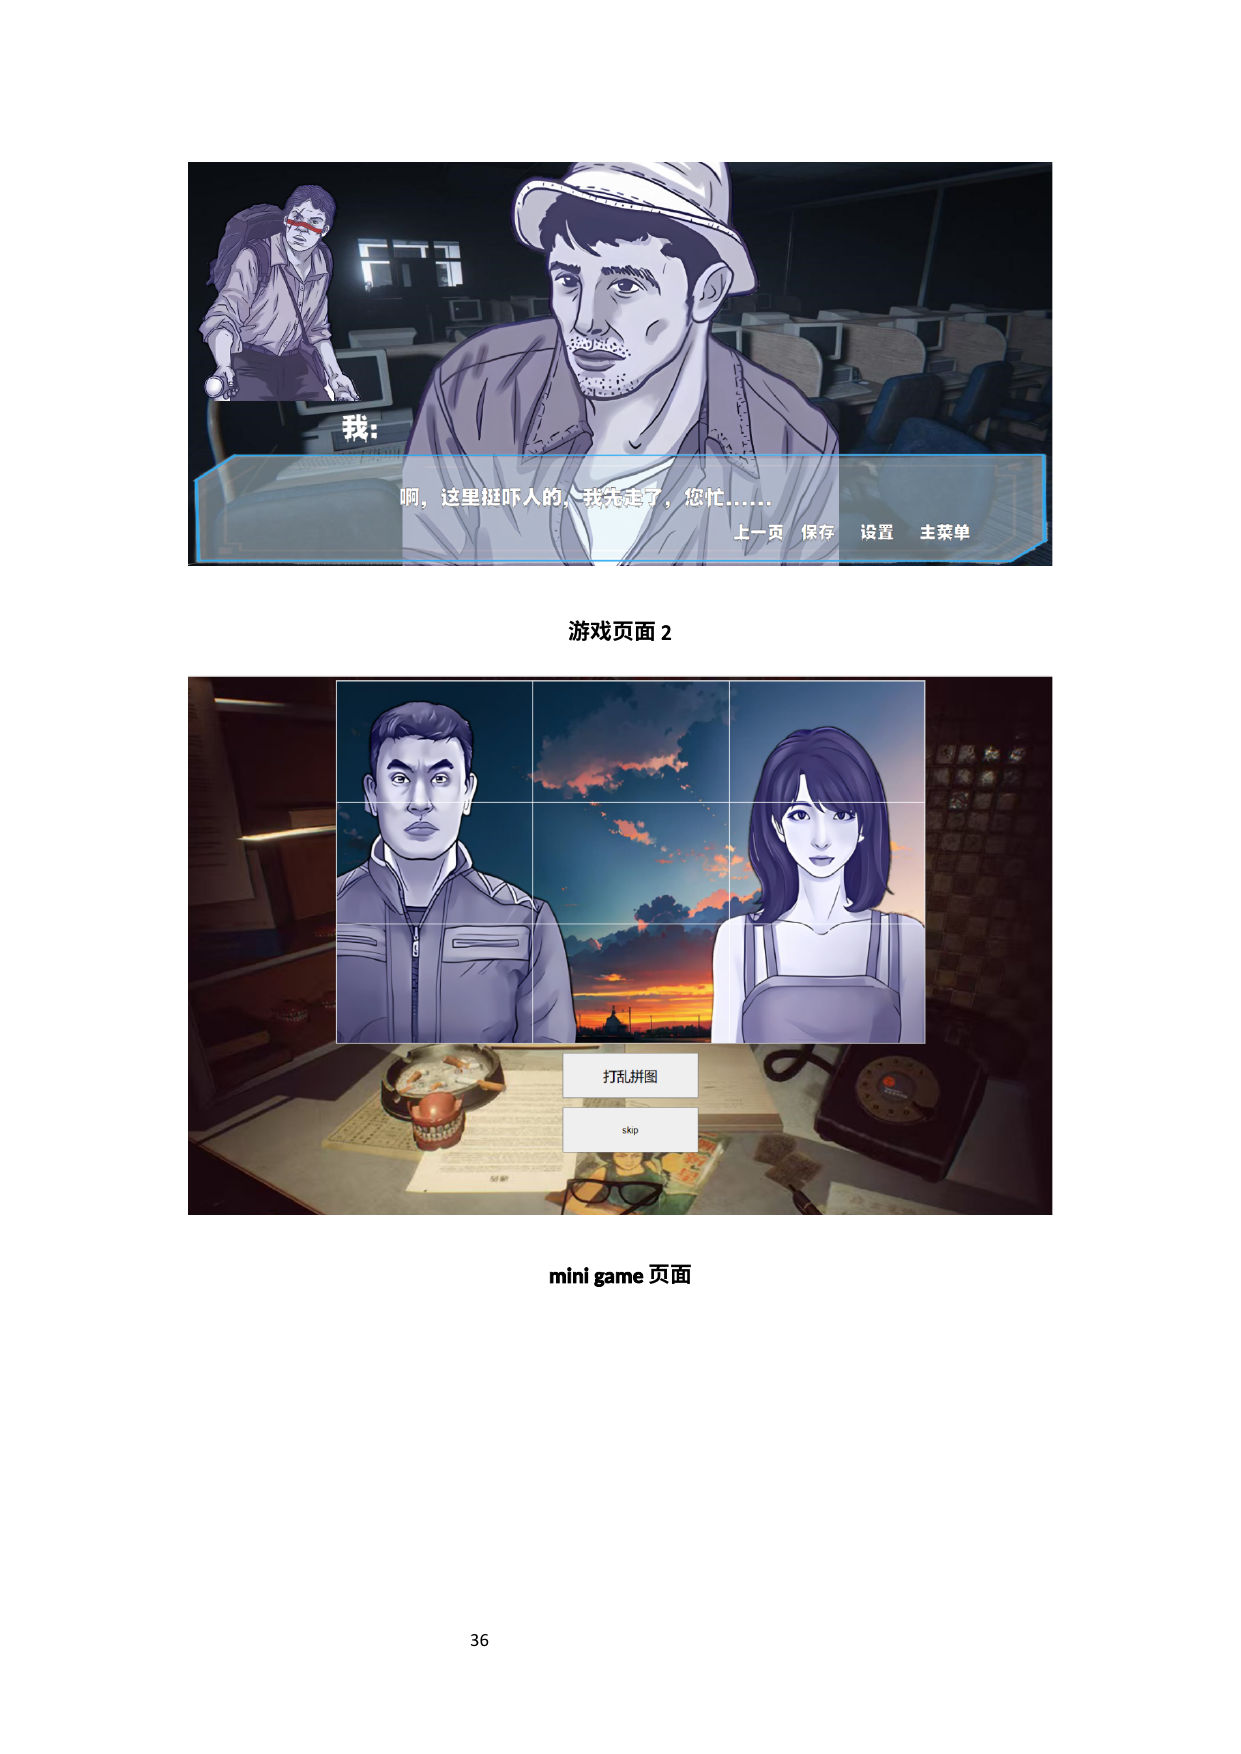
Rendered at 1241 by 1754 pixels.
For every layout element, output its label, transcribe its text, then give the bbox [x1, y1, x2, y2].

list 游戏页面2 [187, 614, 1053, 646]
picture [188, 162, 1053, 566]
list mini game页面 [187, 1257, 1053, 1289]
picture [188, 675, 1053, 1215]
